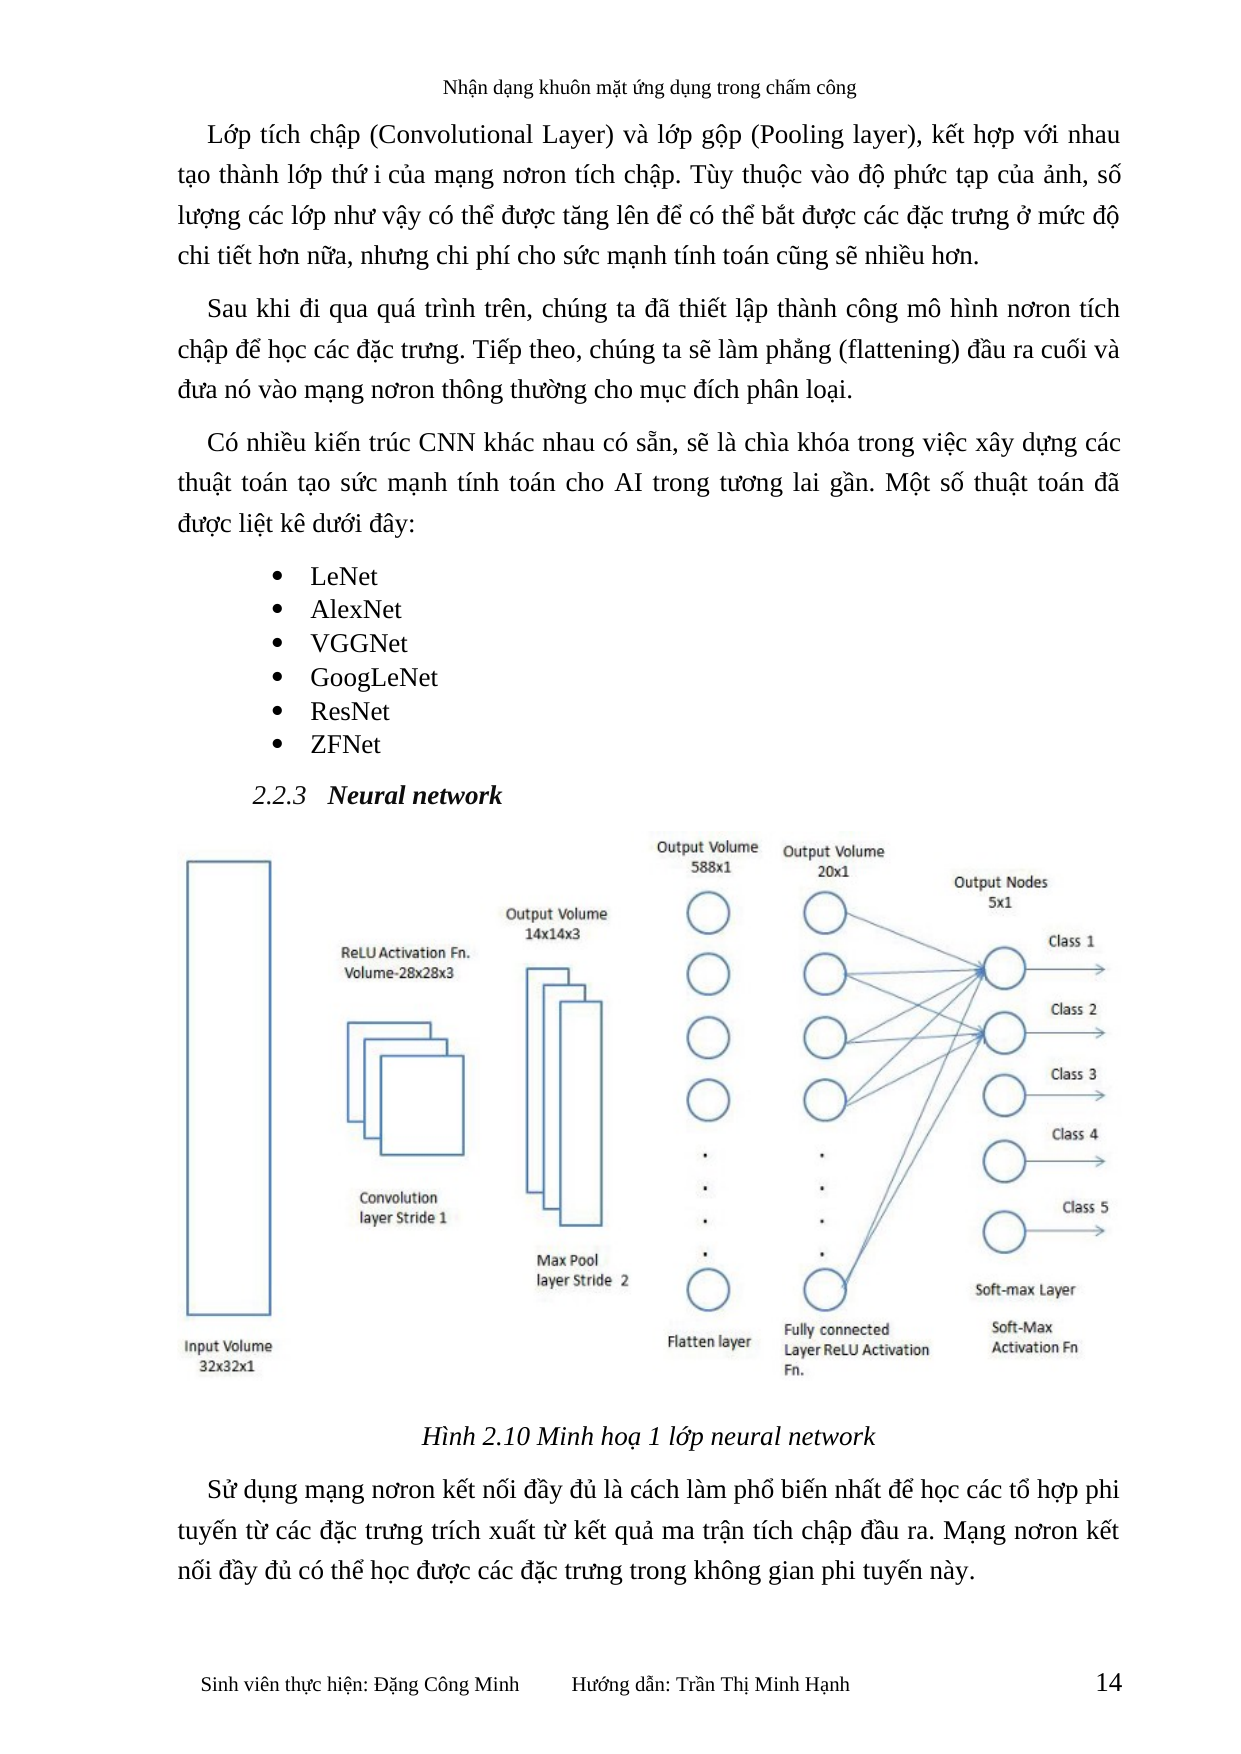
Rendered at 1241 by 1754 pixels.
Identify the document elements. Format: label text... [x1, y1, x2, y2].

text Lớp tích chập (Convolutional Layer) và lớp gộp (Pooling layer), kết hợp với nhau tạo thành lớp thứ i của mạng nơron tích chập. Tùy thuộc vào độ phức tạp của ảnh, số lượng các lớp như vậy có thể được tăng lên để có thể bắt được các đặc trưng ở mức độ chi tiết hơn nữa, nhưng chi phí cho sức mạnh tính toán cũng sẽ nhiều hơn. [177, 118, 1122, 271]
text Có nhiều kiến ​​trúc CNN khác nhau có sẵn, sẽ là chìa khóa trong việc xây dựng các thuật toán tạo sức mạnh tính toán cho AI trong tương lai gần. Một số thuật toán đã được liệt kê dưới đây: [177, 426, 1122, 538]
list GoogLeNet [273, 661, 1122, 692]
list AlexNet [273, 593, 1122, 625]
list ResNet [273, 695, 1122, 726]
text Sử dụng mạng nơron kết nối đầy đủ là cách làm phổ biến nhất để học các tổ hợp phi tuyến từ các đặc trưng trích xuất từ kết quả ma trận tích chập đầu ra. Mạng nơron kết nối đầy đủ có thể học được các đặc trưng trong không gian phi tuyến này. [177, 1473, 1122, 1585]
list ZFNet [273, 728, 1122, 760]
text Sau khi đi qua quá trình trên, chúng ta đã thiết lập thành công mô hình nơron tích chập để học các đặc trưng. Tiếp theo, chúng ta sẽ làm phẳng (flattening) đầu ra cuối và đưa nó vào mạng nơron thông thường cho mục đích phân loại. [177, 292, 1122, 404]
list VGGNet [273, 627, 1122, 658]
text Hình 2.10 Minh hoạ 1 lớp neural network [177, 1420, 1122, 1452]
subtitle Neural network [252, 779, 1122, 810]
picture [177, 831, 1123, 1381]
list LeNet [273, 560, 1122, 591]
